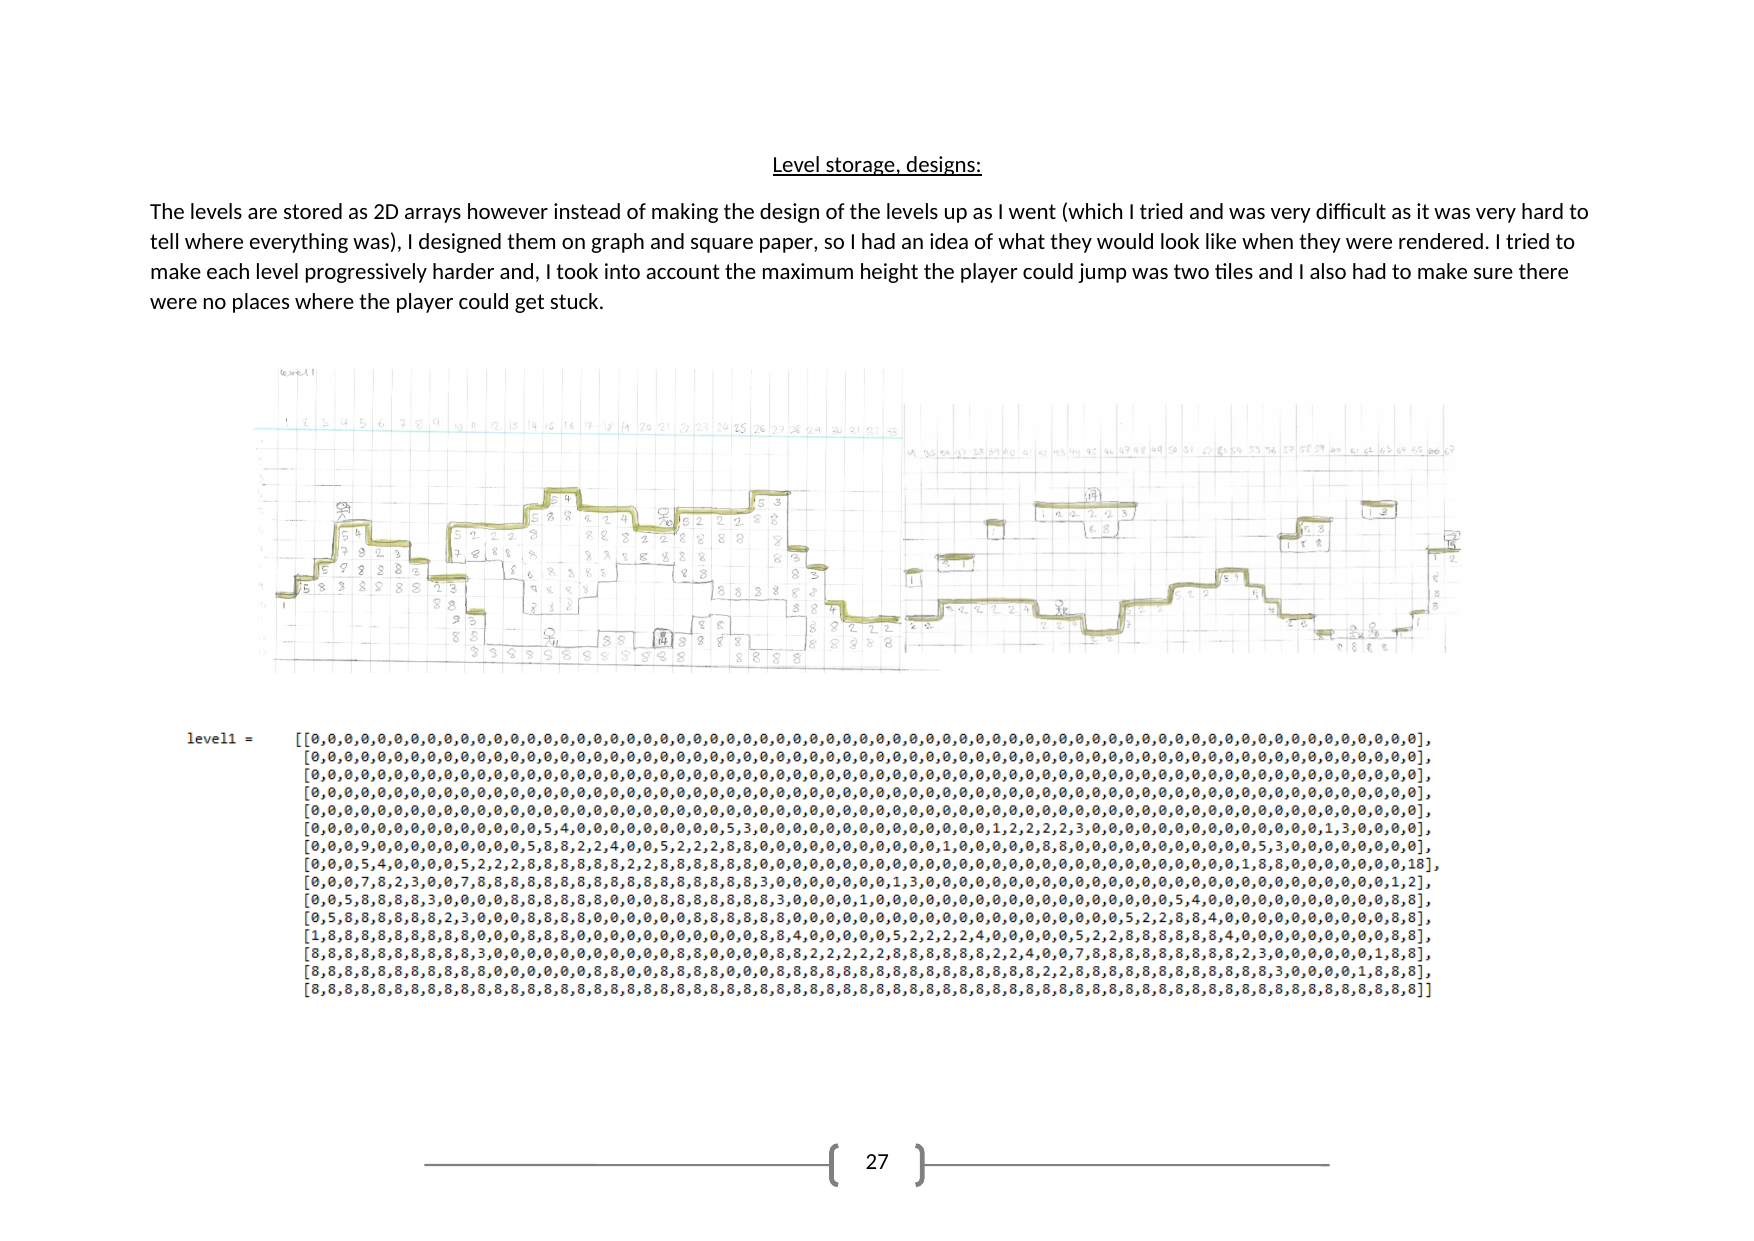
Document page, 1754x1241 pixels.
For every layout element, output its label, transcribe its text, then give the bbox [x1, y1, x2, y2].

text The levels are stored as 2D arrays however instead of making the design of the levels up as I went (which I tried and was very difficult as it was very hard to tell where everything was), I designed them on graph and square paper, so I had an idea of what they would look like when they were rendered. I tried to make each level progressively harder and, I took into account the maximum height the player could jump was two tiles and I also had to make sure there were no places where the player could get stuck. [150, 197, 1604, 316]
picture [183, 728, 1447, 1008]
text Level storage, designs: [150, 150, 1604, 178]
picture [252, 360, 1466, 673]
